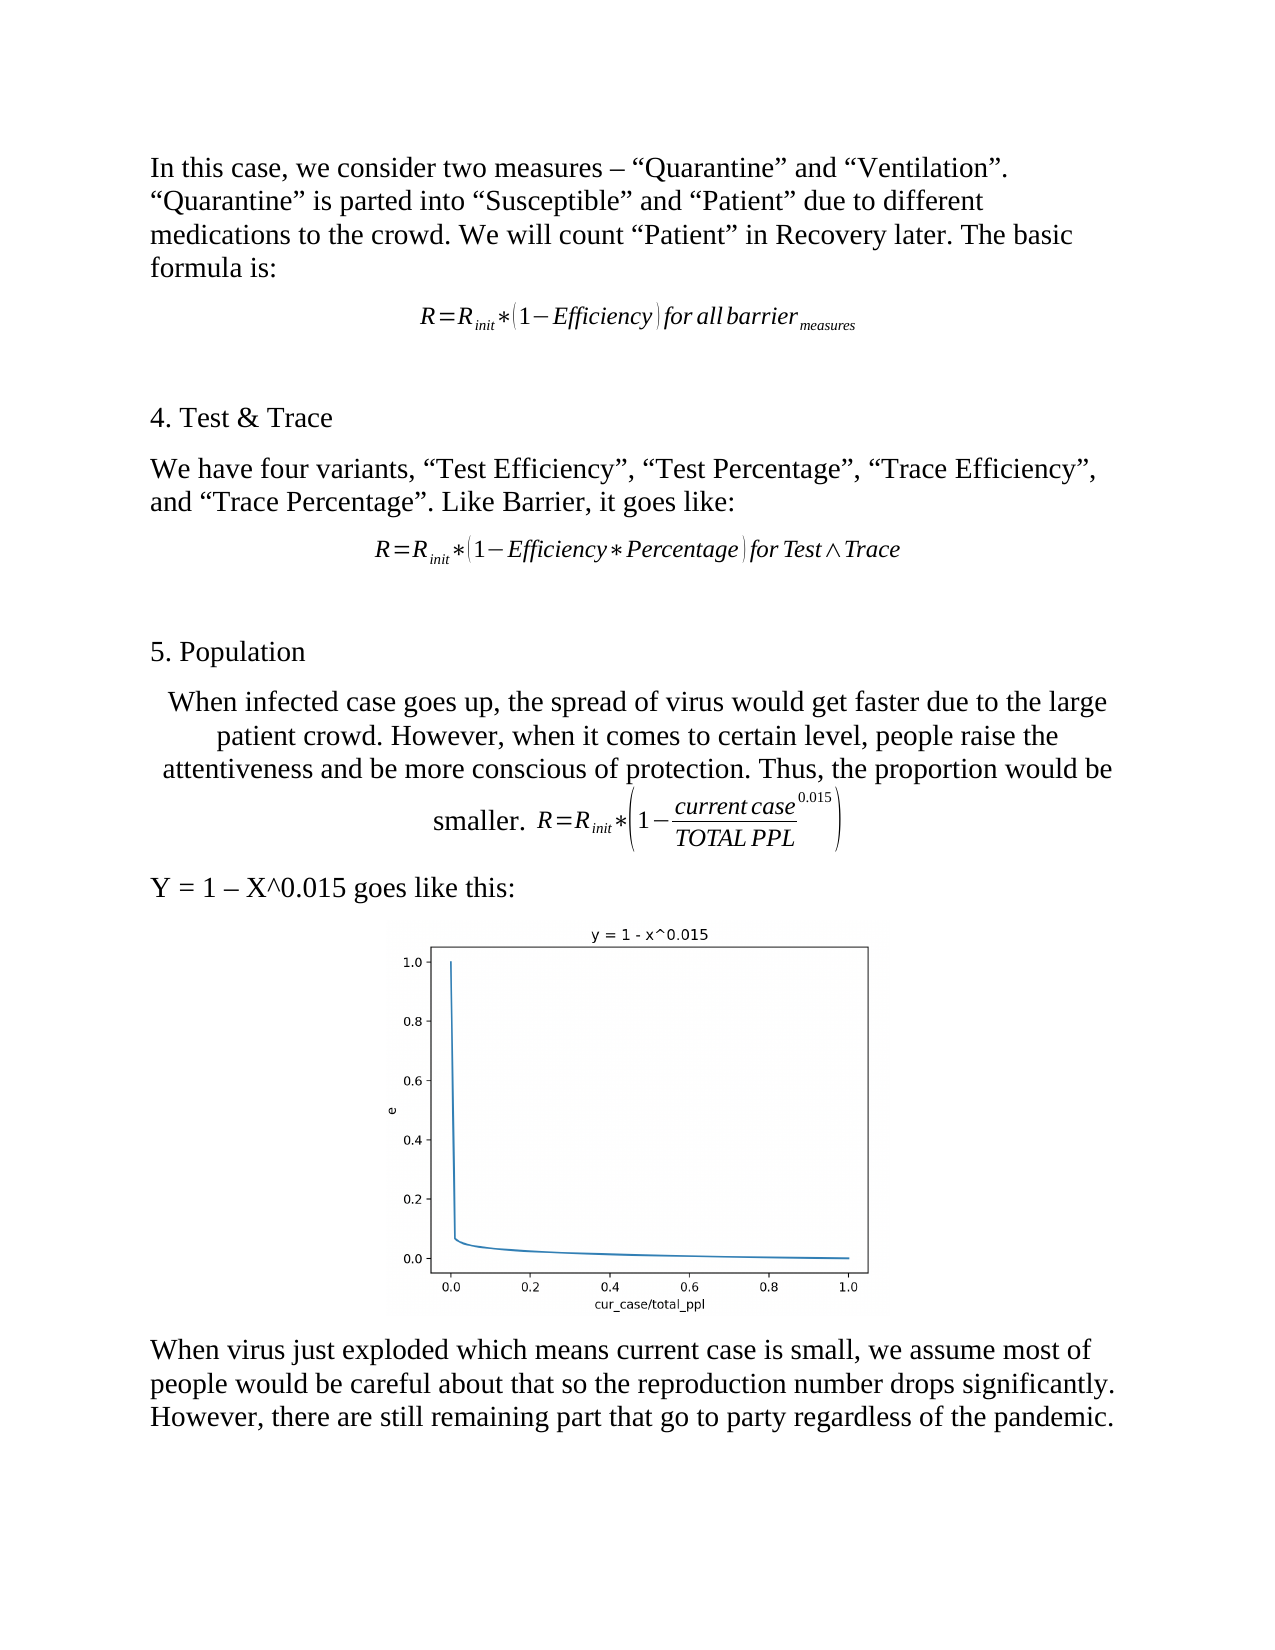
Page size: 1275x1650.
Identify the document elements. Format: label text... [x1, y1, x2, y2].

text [150, 1332, 1125, 1433]
text 5. Population [150, 634, 1125, 668]
text We have four variants, “Test Efficiency”, “Test Percentage”, “Trace Efficiency”, and “Trace Percentage”. Like Barrier, it goes like: [150, 451, 1125, 518]
text When infected case goes up, the spread of virus would get faster due to the large patient crowd. However, when it comes to certain level, people raise the attentiveness and be more conscious of protection. Thus, the proportion would be smaller. [150, 684, 1125, 854]
text In this case, we consider two measures – “Quarantine” and “Ventilation”. “Quarantine” is parted into “Susceptible” and “Patient” due to different medications to the crowd. We will count “Patient” in Recovery later. The basic formula is: [150, 150, 1125, 284]
text 4. Test & Trace [150, 401, 1125, 434]
text Y = 1 – X^0.015 goes like this: [150, 871, 1125, 904]
picture [385, 920, 890, 1316]
